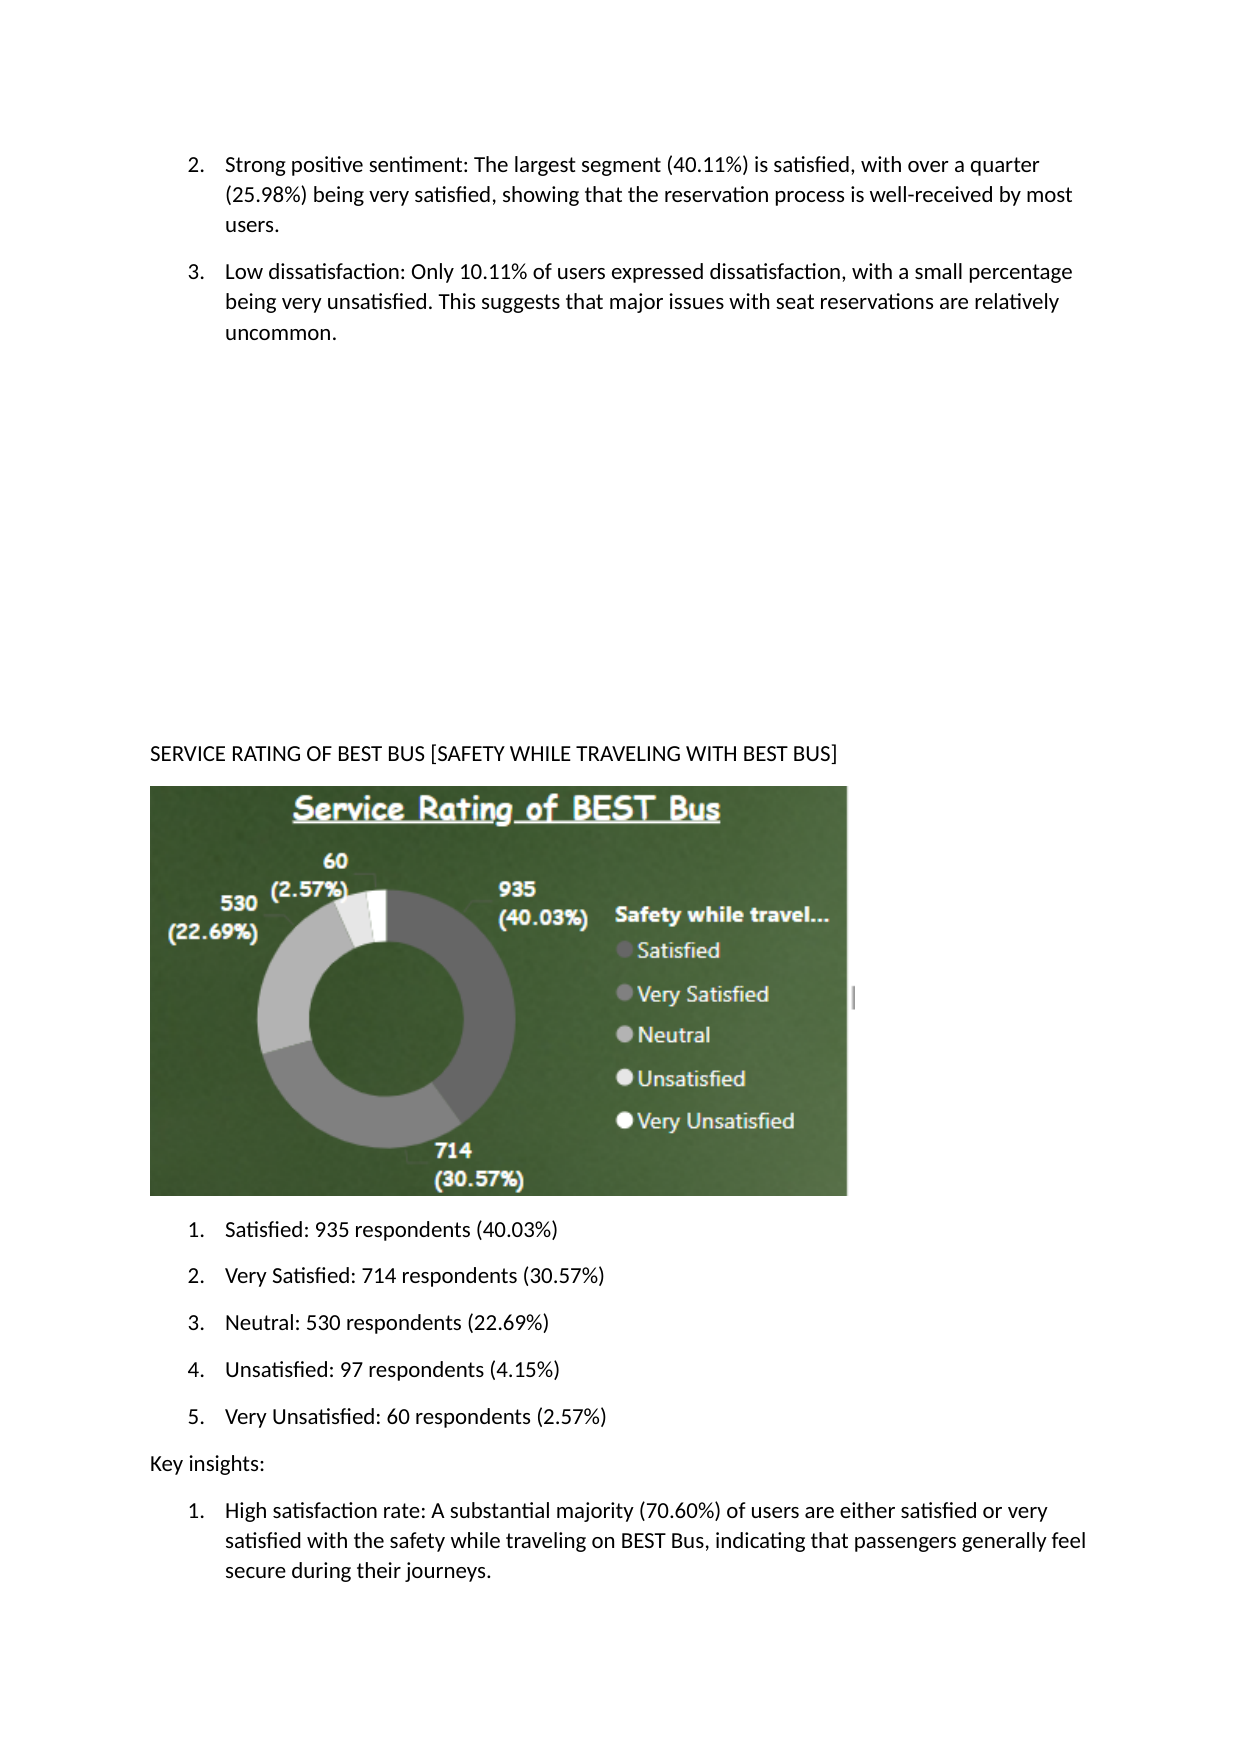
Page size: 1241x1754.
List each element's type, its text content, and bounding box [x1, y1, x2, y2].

text SERVICE RATING OF BEST BUS [SAFETY WHILE TRAVELING WITH BEST BUS] [150, 739, 1090, 768]
list Very Unsatisfied: 60 respondents (2.57%) [187, 1402, 1090, 1430]
picture [150, 786, 855, 1196]
list Unsatisfied: 97 respondents (4.15%) [187, 1355, 1090, 1383]
list Low dissatisfaction: Only 10.11% of users expressed dissatisfaction, with a small percentage being very unsatisfied. This suggests that major issues with seat reservations are relatively uncommon. [187, 257, 1090, 346]
list Satisfied: 935 respondents (40.03%) [187, 1215, 1090, 1243]
list Neutral: 530 respondents (22.69%) [187, 1308, 1090, 1337]
list Very Satisfied: 714 respondents (30.57%) [187, 1262, 1090, 1290]
text Key insights: [150, 1449, 1090, 1477]
list Strong positive sentiment: The largest segment (40.11%) is satisfied, with over a quarter (25.98%) being very satisfied, showing that the reservation process is well-received by most users. [187, 150, 1090, 238]
list High satisfaction rate: A substantial majority (70.60%) of users are either satisfied or very satisfied with the safety while traveling on BEST Bus, indicating that passengers generally feel secure during their journeys. [187, 1496, 1090, 1584]
